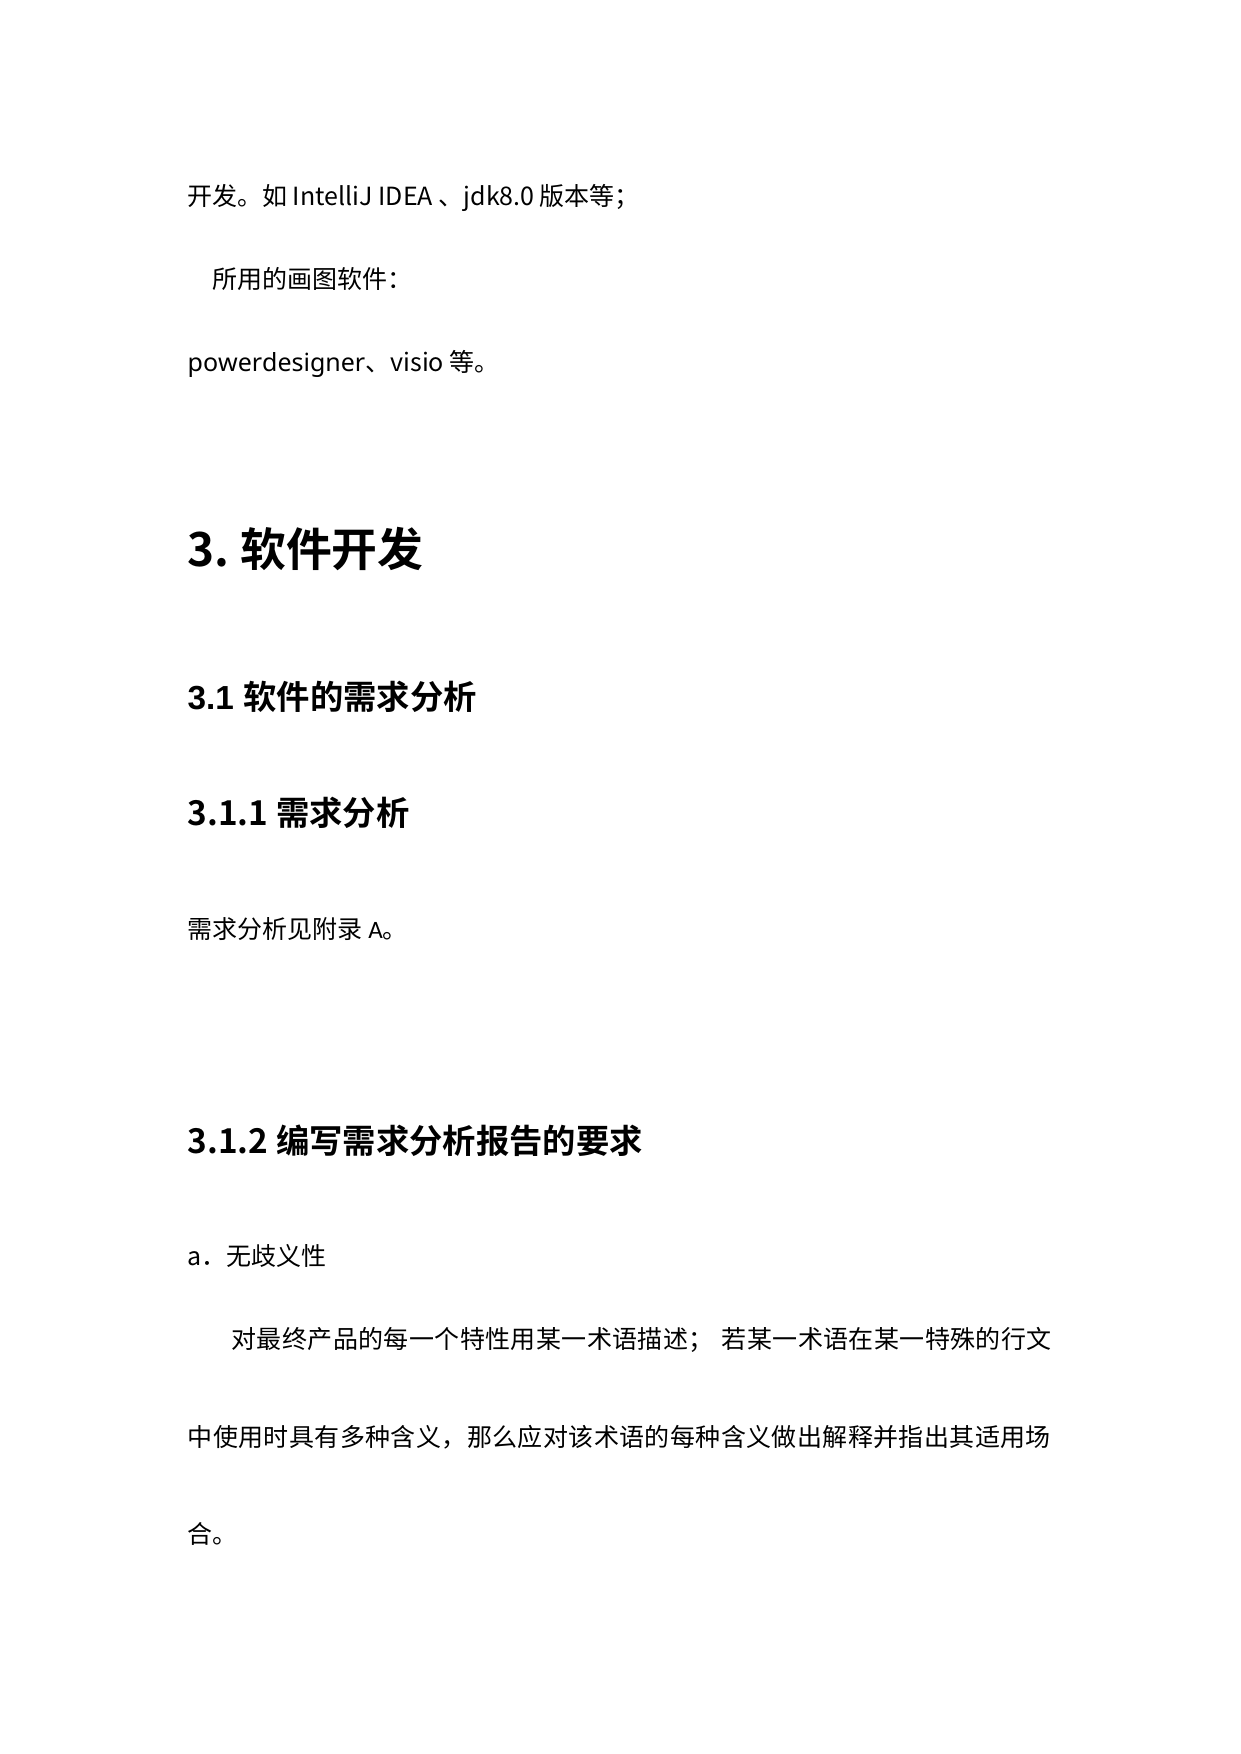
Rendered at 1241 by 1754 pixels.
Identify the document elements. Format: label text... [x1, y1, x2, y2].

text 对最终产品的每一个特性用某一术语描述； 若某一术语在某一特殊的行文中使用时具有多种含义，那么应对该术语的每种含义做出解释并指出其适用场合。 [187, 1305, 1053, 1565]
subtitle 3. 软件开发 [187, 497, 1053, 595]
text a．无歧义性 [187, 1222, 1053, 1287]
subtitle 3.1 软件的需求分析 [187, 662, 1053, 727]
subtitle 3.1.2 编写需求分析报告的要求 [187, 1106, 1053, 1171]
text 需求分析见附录 A。 [187, 895, 1053, 960]
text 所用的画图软件： [187, 245, 1053, 310]
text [187, 162, 1053, 227]
text powerdesigner、visio等。 [187, 328, 1053, 393]
subtitle 3.1.1 需求分析 [187, 778, 1053, 843]
